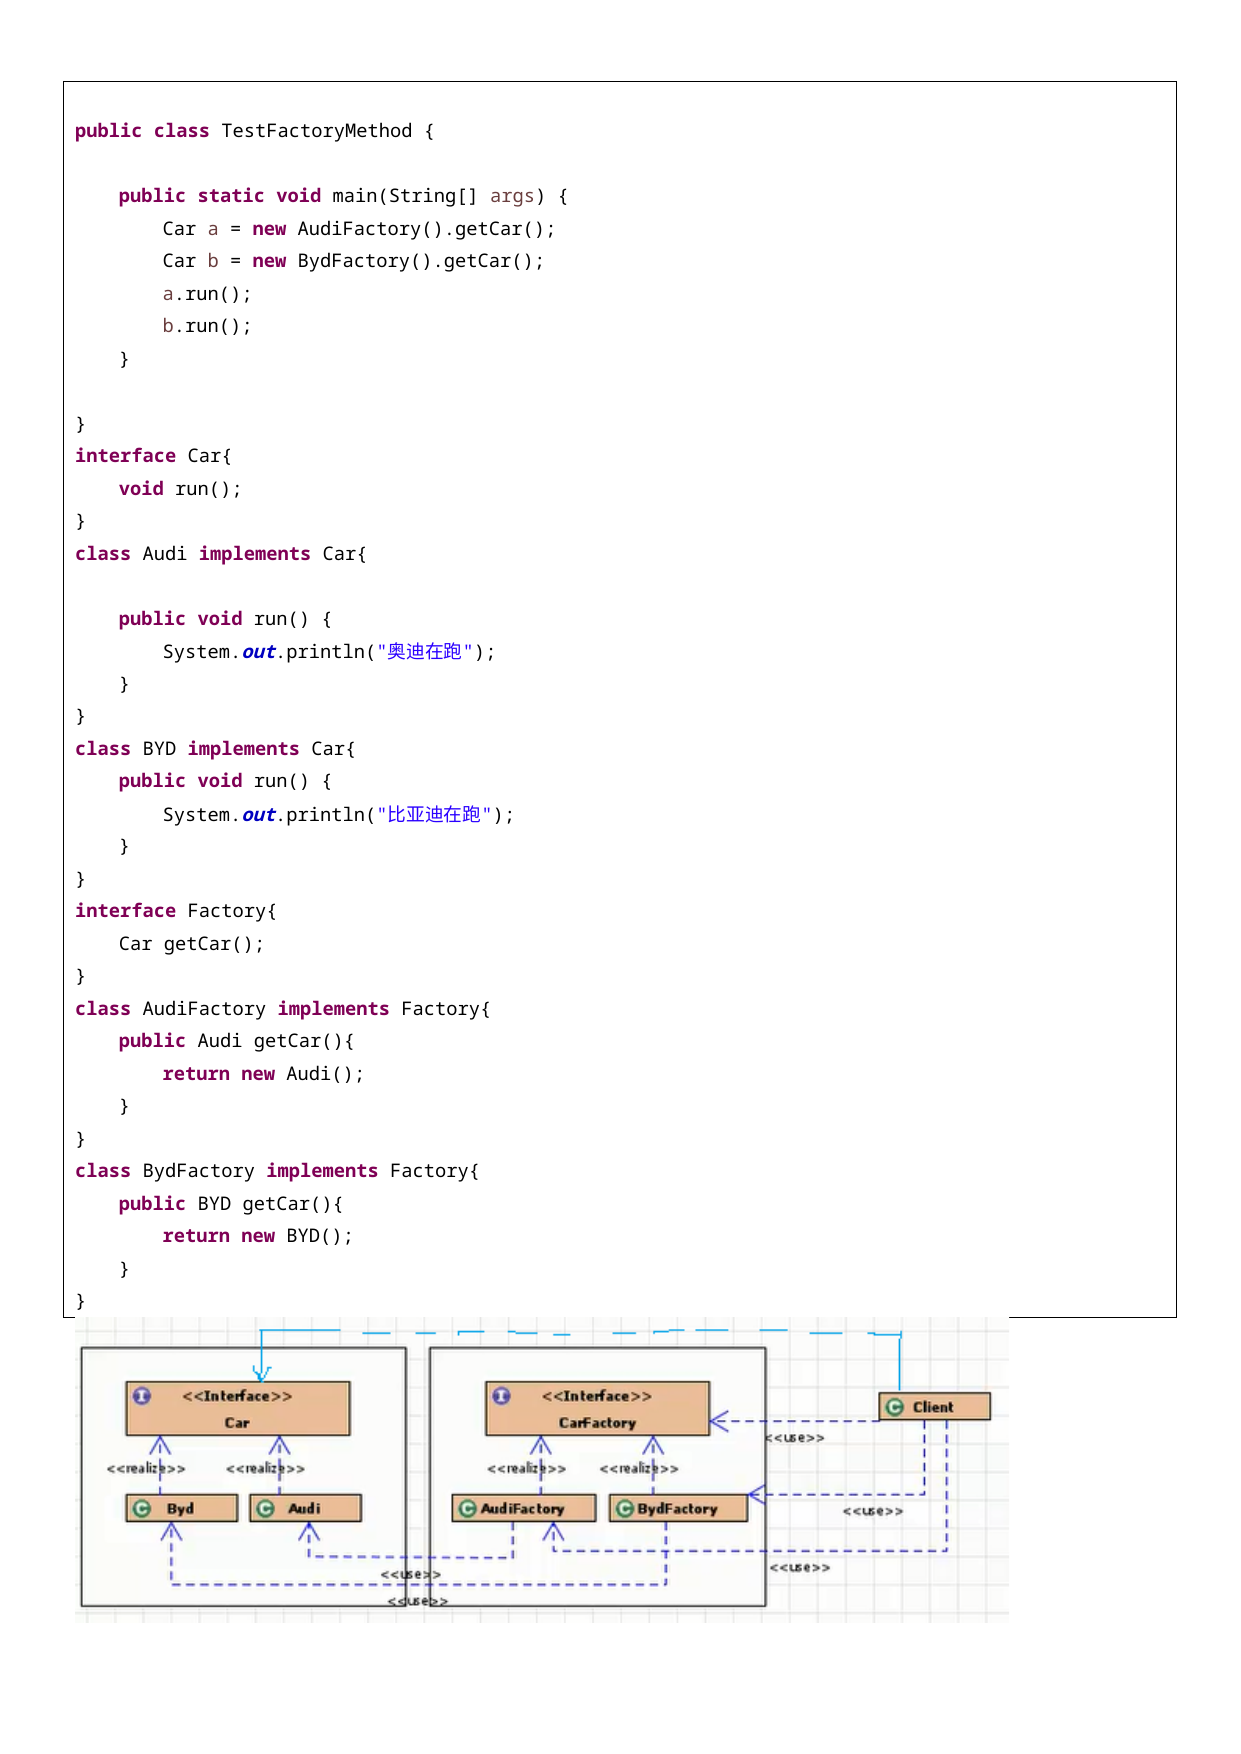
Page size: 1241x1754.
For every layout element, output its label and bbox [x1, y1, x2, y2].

table_header [64, 82, 1176, 1317]
picture [75, 1317, 1010, 1623]
